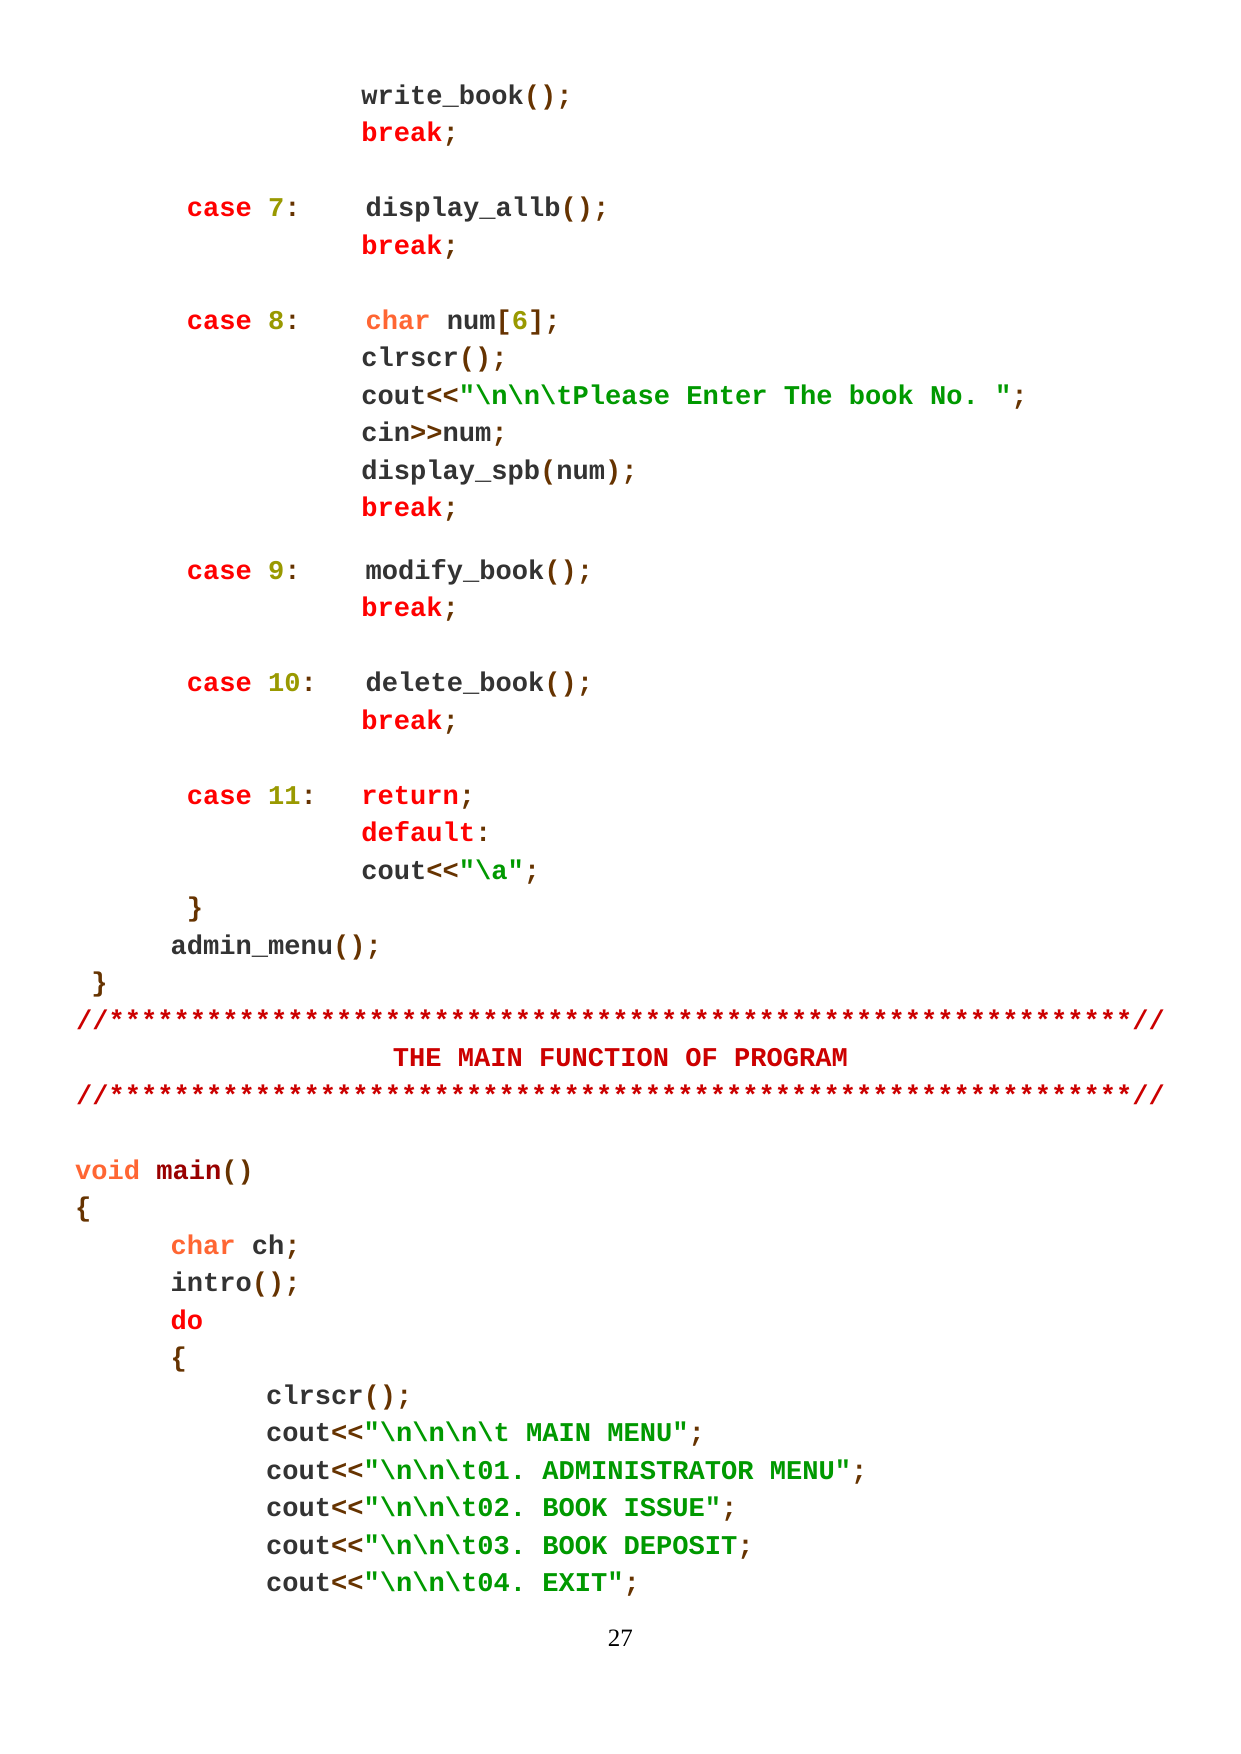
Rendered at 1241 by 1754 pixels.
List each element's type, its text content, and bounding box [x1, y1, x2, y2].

text cout<<"\n\n\n\t MAIN MENU"; [75, 1412, 1165, 1450]
text clrscr(); [75, 1375, 1165, 1412]
text case 9: modify_book(); [75, 550, 1165, 587]
text do [75, 1300, 1165, 1337]
text THE MAIN FUNCTION OF PROGRAM [75, 1037, 1165, 1075]
text cout<<"\n\n\t03. BOOK DEPOSIT; [75, 1525, 1165, 1562]
text cout<<"\n\n\t02. BOOK ISSUE"; [75, 1487, 1165, 1525]
text break; [75, 587, 1165, 625]
text break; [75, 225, 1165, 262]
text cout<<"\n\n\tPlease Enter The book No. "; [75, 375, 1165, 412]
text case 10: delete_book(); [75, 662, 1165, 700]
text clrscr(); [75, 337, 1165, 375]
text write_book(); [75, 75, 1165, 112]
text admin_menu(); [75, 925, 1165, 962]
text intro(); [75, 1262, 1165, 1300]
text } [75, 887, 1165, 925]
text char ch; [75, 1225, 1165, 1262]
text case 8: char num[6]; [75, 300, 1165, 337]
text default: [75, 812, 1165, 850]
text cout<<"\n\n\t04. EXIT"; [75, 1562, 1165, 1600]
text display_spb(num); [75, 450, 1165, 487]
text //***************************************************************// [75, 1000, 1165, 1037]
text void main() [75, 1150, 1165, 1187]
text case 7: display_allb(); [75, 187, 1165, 225]
text break; [75, 487, 1165, 525]
text break; [75, 700, 1165, 737]
text cout<<"\n\n\t01. ADMINISTRATOR MENU"; [75, 1450, 1165, 1487]
text cin>>num; [75, 412, 1165, 450]
text break; [75, 112, 1165, 150]
text cout<<"\a"; [75, 850, 1165, 887]
text case 11: return; [75, 775, 1165, 812]
text { [75, 1337, 1165, 1375]
text } [75, 962, 1165, 1000]
text { [75, 1187, 1165, 1225]
text //***************************************************************// [75, 1075, 1165, 1112]
